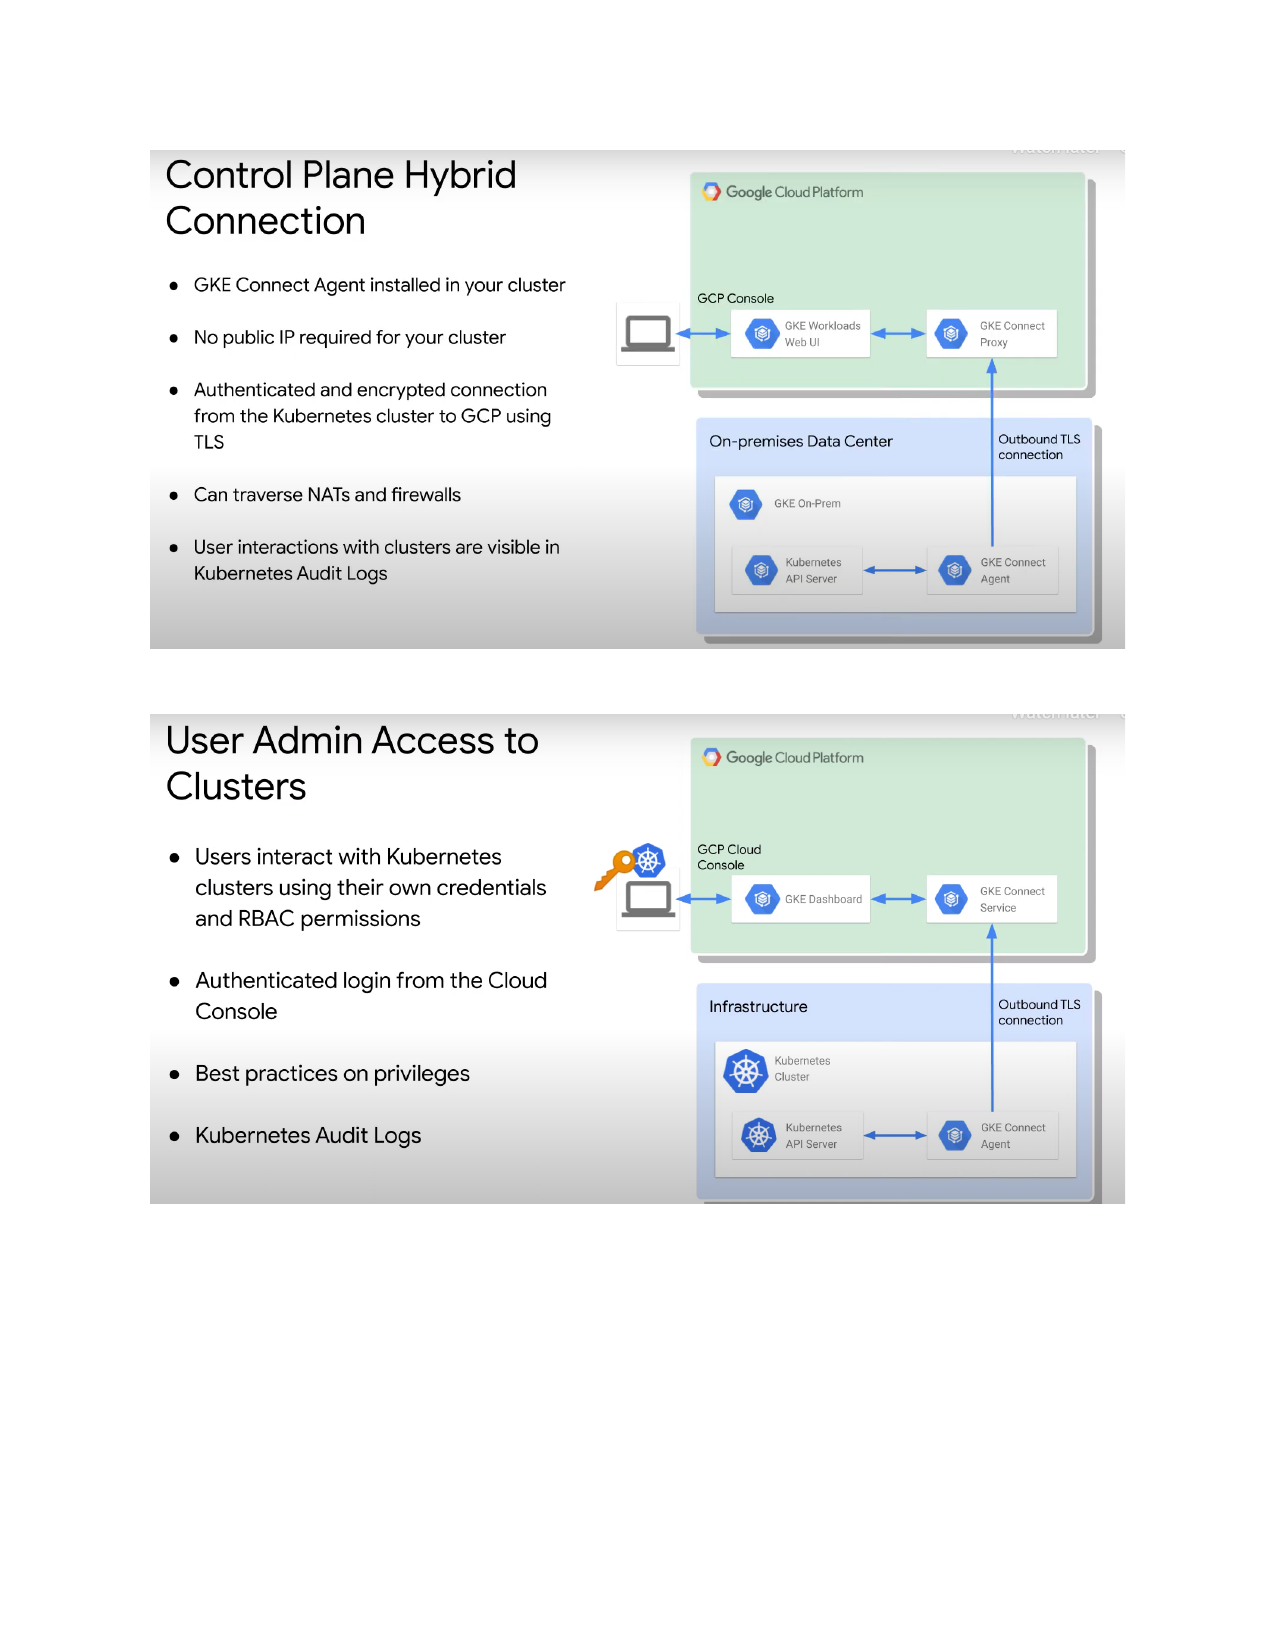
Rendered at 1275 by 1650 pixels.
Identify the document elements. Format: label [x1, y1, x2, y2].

picture [150, 150, 1125, 649]
picture [150, 714, 1125, 1204]
